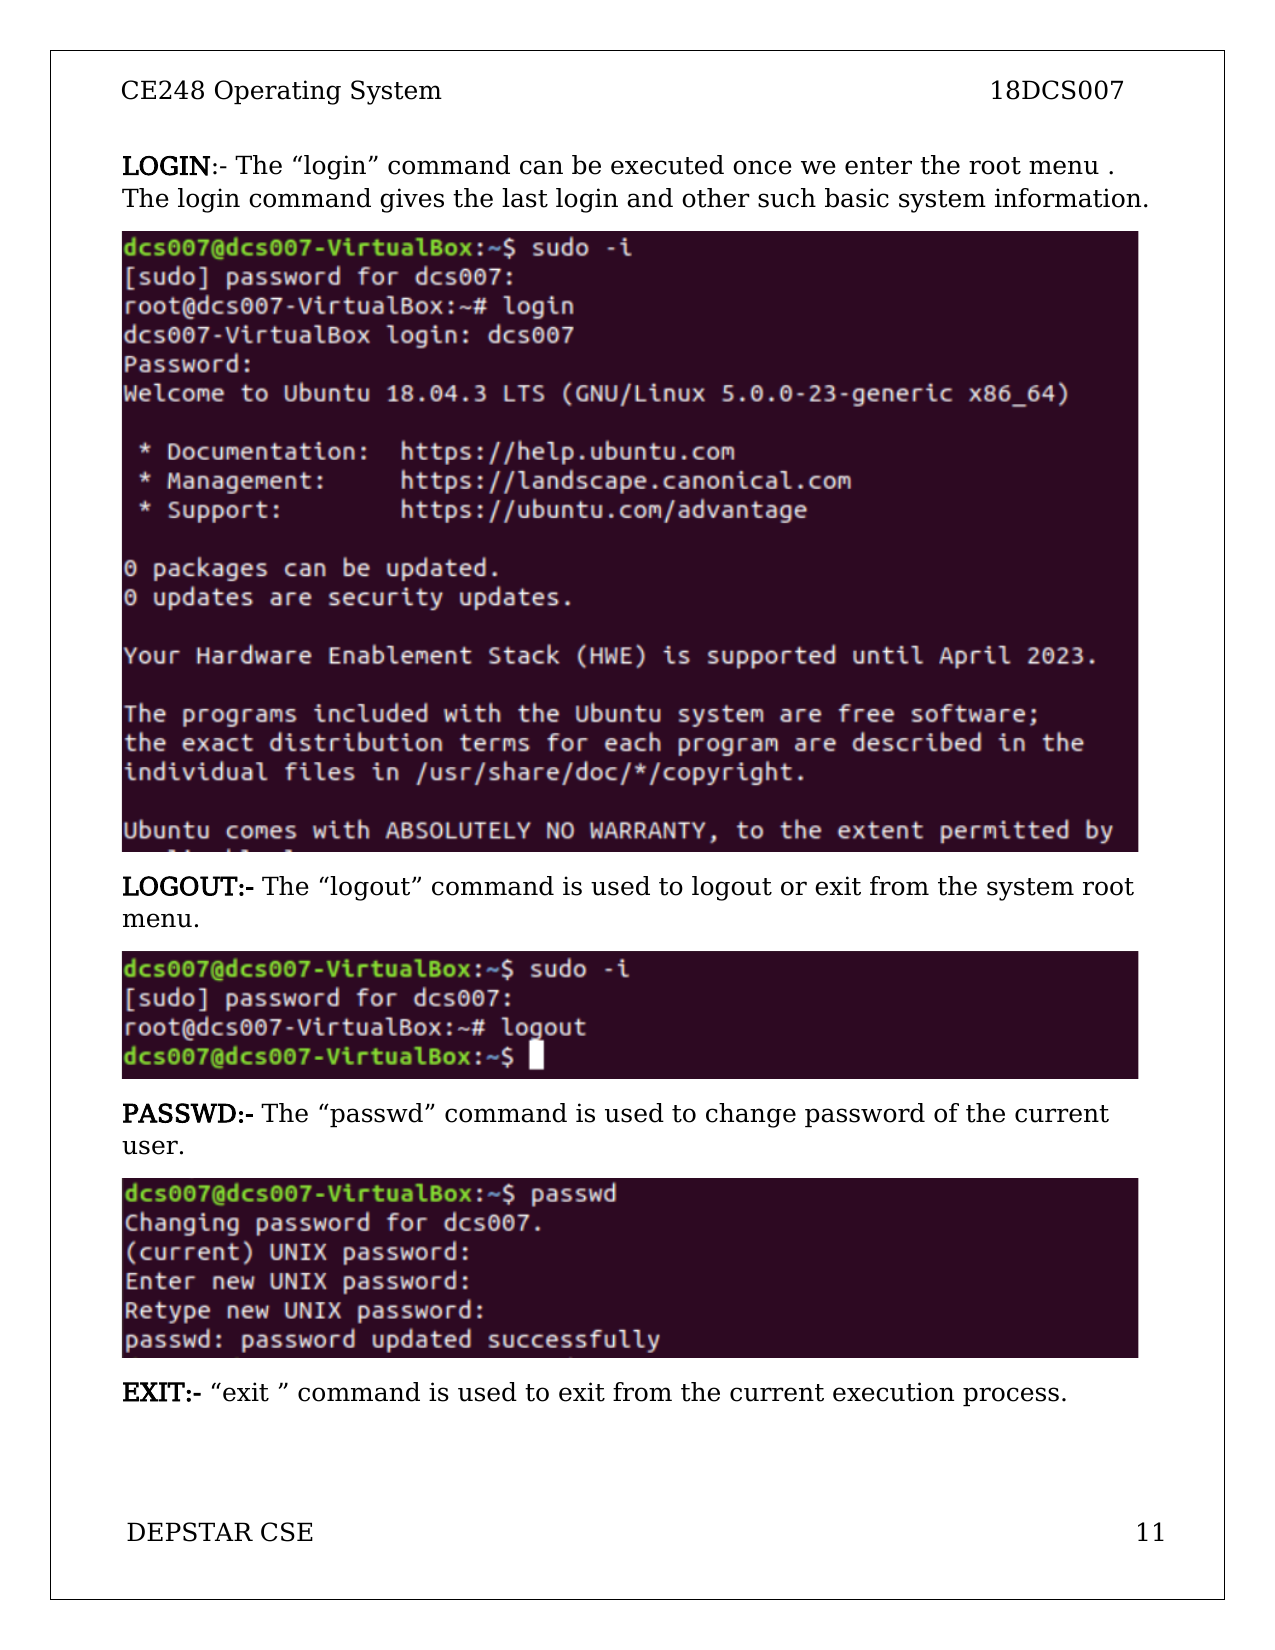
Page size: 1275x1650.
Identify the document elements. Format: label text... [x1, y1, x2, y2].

list EXIT:- “exit ” command is used to exit from the current execution process. [122, 1376, 1167, 1406]
picture [121, 1178, 1139, 1358]
picture [121, 951, 1139, 1079]
list LOGIN:- The “login” command can be executed once we enter the root menu . The login command gives the last login and other such basic system information. [122, 150, 1167, 212]
list PASSWD:- The “passwd” command is used to change password of the current user. [122, 1097, 1167, 1160]
picture [121, 231, 1139, 852]
list LOGOUT:- The “logout” command is used to logout or exit from the system root menu. [122, 870, 1167, 933]
